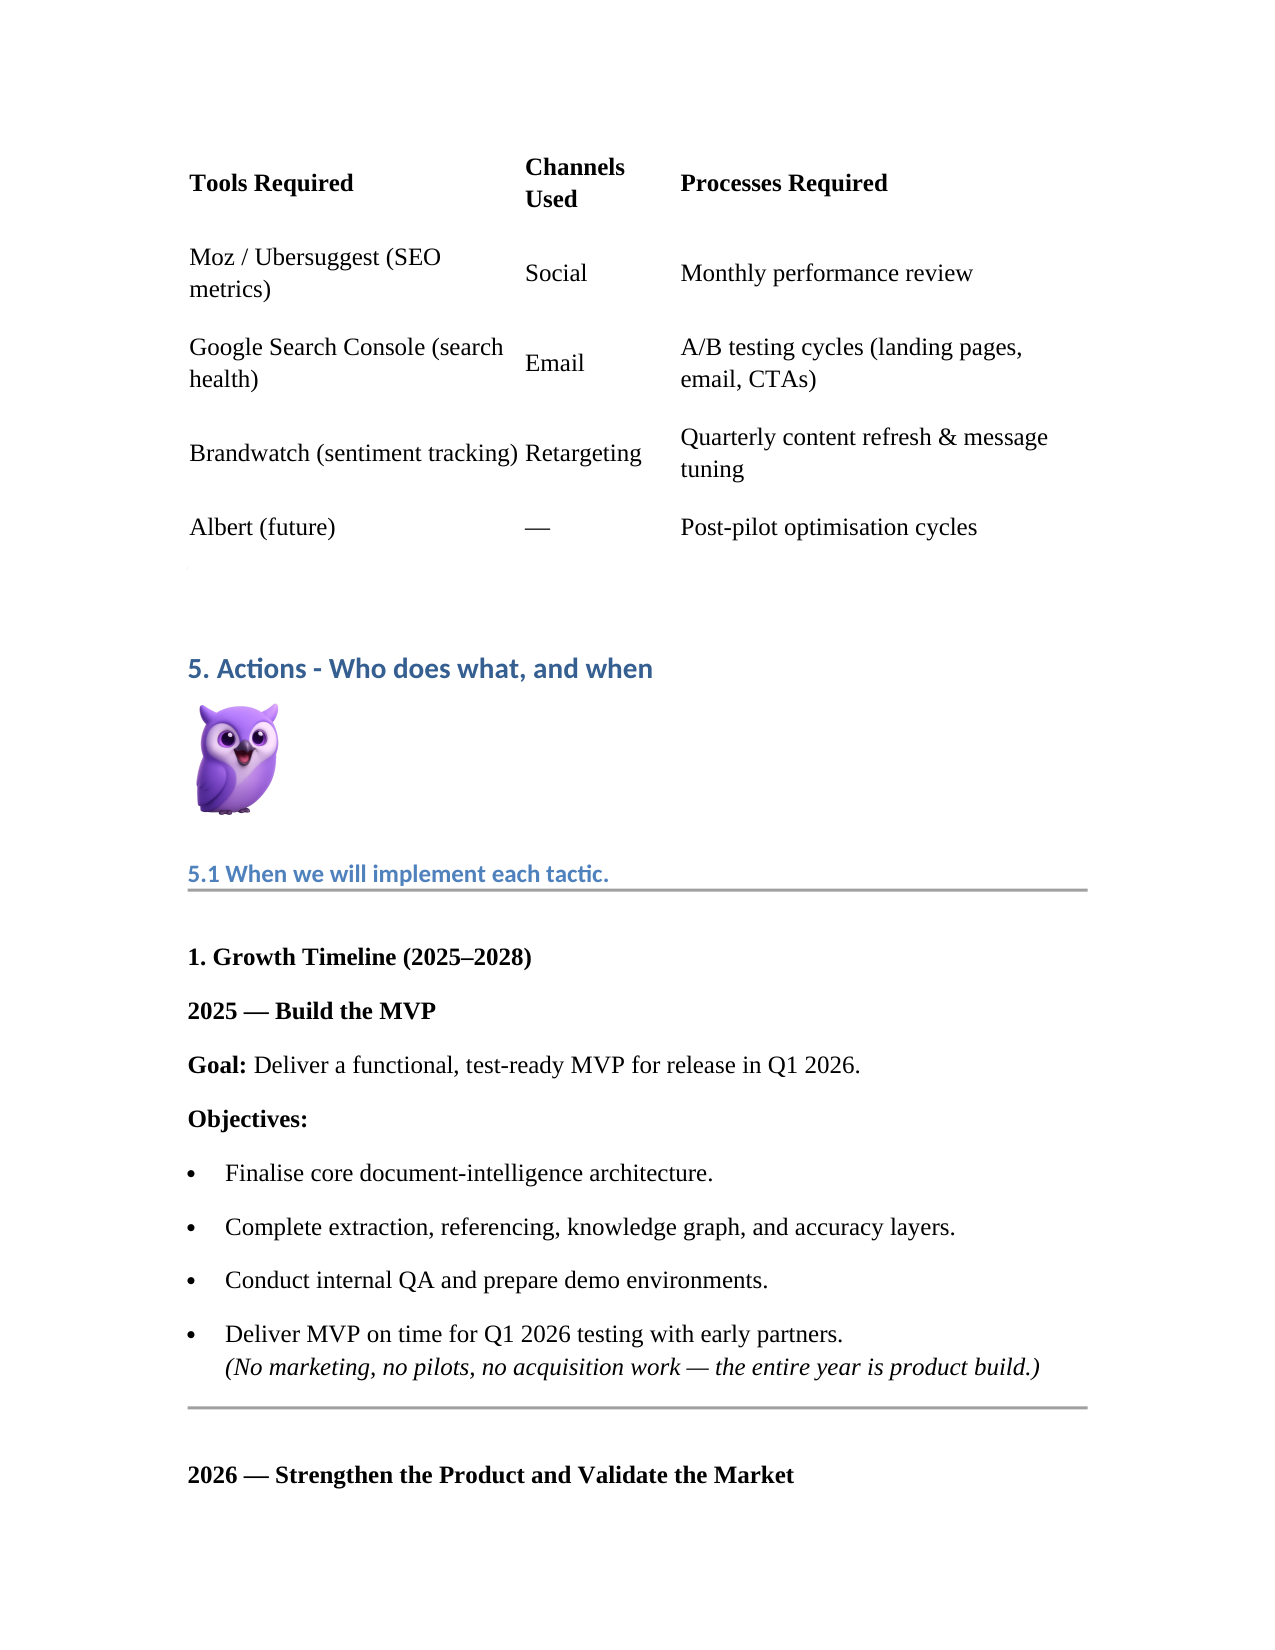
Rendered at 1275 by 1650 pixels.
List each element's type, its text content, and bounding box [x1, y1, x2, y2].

text 1. Growth Timeline (2025–2028) [187, 942, 1087, 971]
text 2026 — Strengthen the Product and Validate the Market [187, 1460, 1087, 1489]
list Conduct internal QA and prepare demo environments. [187, 1266, 1087, 1294]
text Goal: Deliver a functional, test-ready MVP for release in Q1 2026. [187, 1050, 1087, 1079]
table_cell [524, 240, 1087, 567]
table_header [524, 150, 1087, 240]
text Objectives: [187, 1104, 1087, 1133]
subtitle 5.1 When we will implement each tactic. [187, 858, 1087, 888]
list Complete extraction, referencing, knowledge graph, and accuracy layers. [187, 1212, 1087, 1240]
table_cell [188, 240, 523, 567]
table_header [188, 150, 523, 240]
list Deliver MVP on time for Q1 2026 testing with early partners. (No marketing, no pilots, no acquisition work — the entire year is product build.) [187, 1319, 1087, 1381]
picture [187, 685, 289, 838]
subtitle 5. Actions - Who does what, and when [187, 650, 1087, 686]
list Finalise core document-intelligence architecture. [187, 1158, 1087, 1187]
text 2025 — Build the MVP [187, 996, 1087, 1025]
